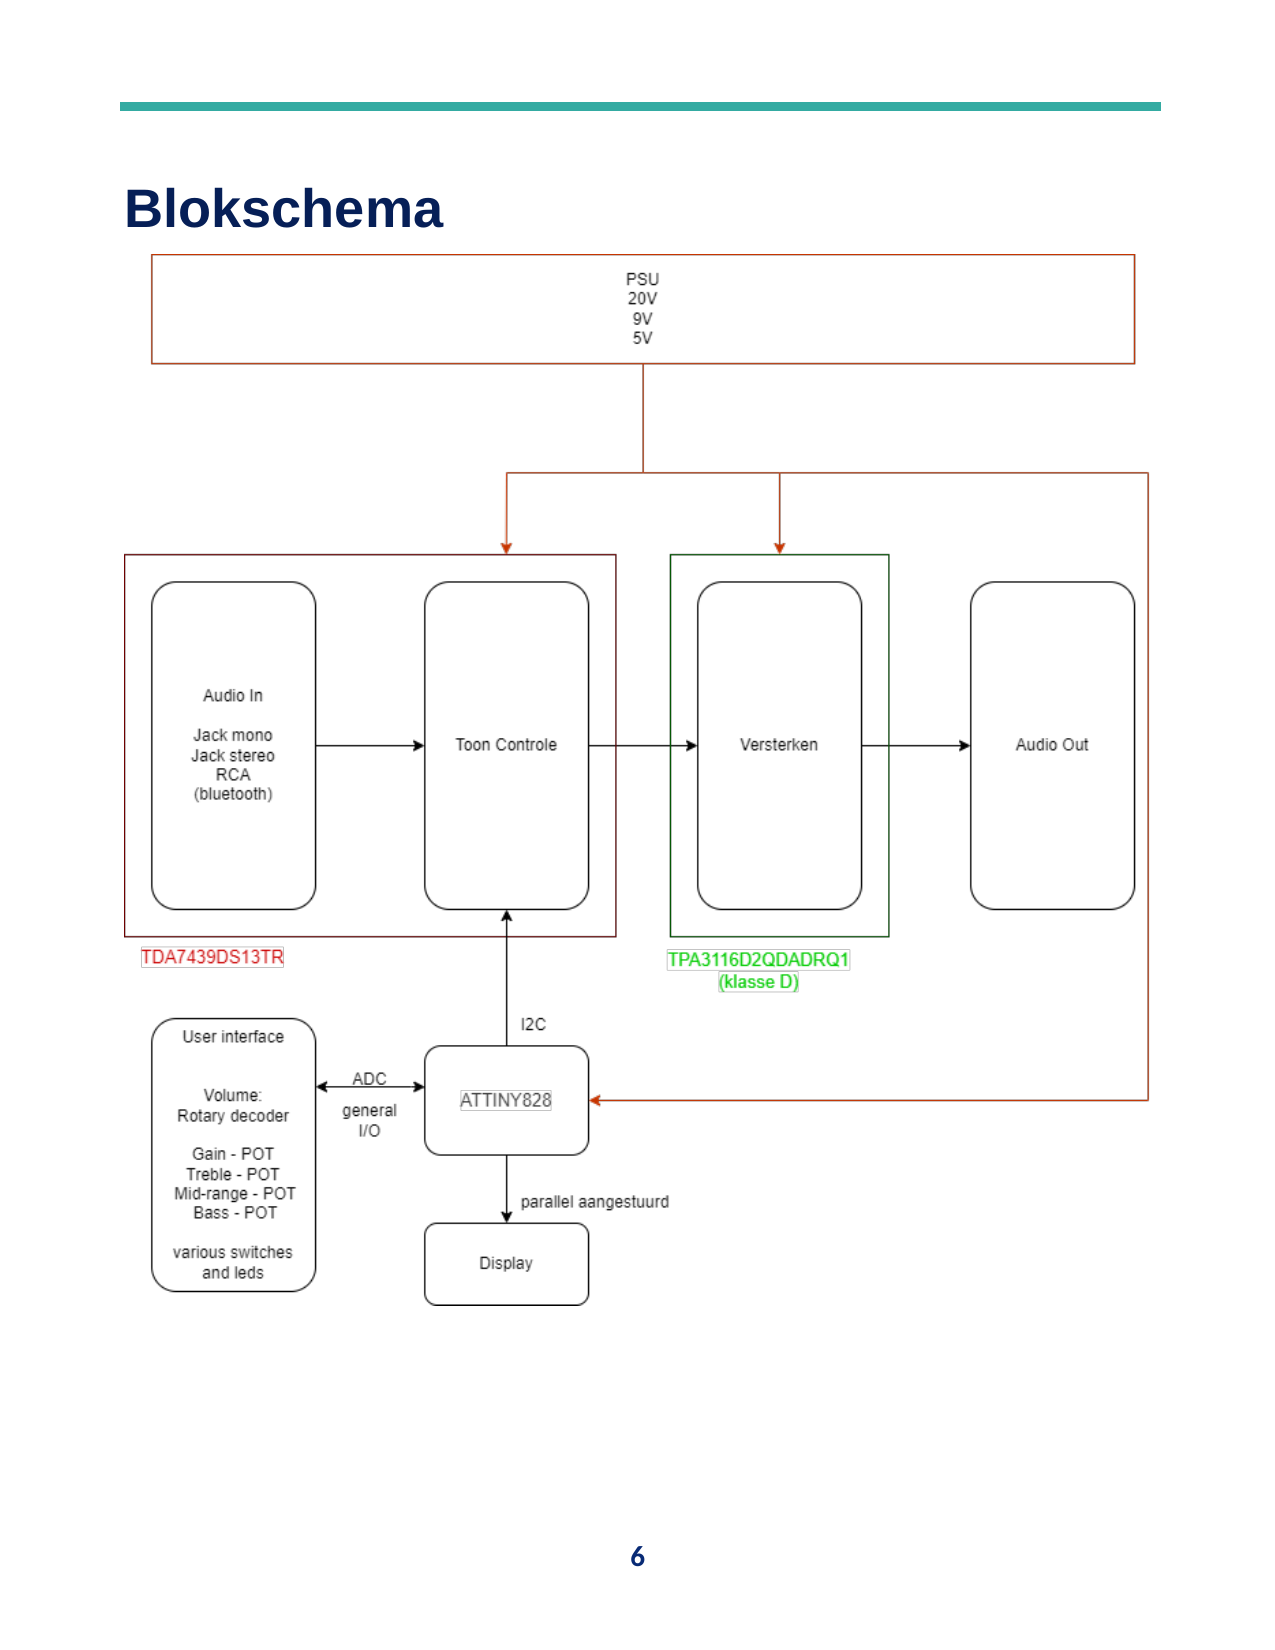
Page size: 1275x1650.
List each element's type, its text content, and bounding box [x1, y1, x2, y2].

picture [124, 254, 1160, 1306]
table_header Blokschema [124, 152, 1166, 1352]
